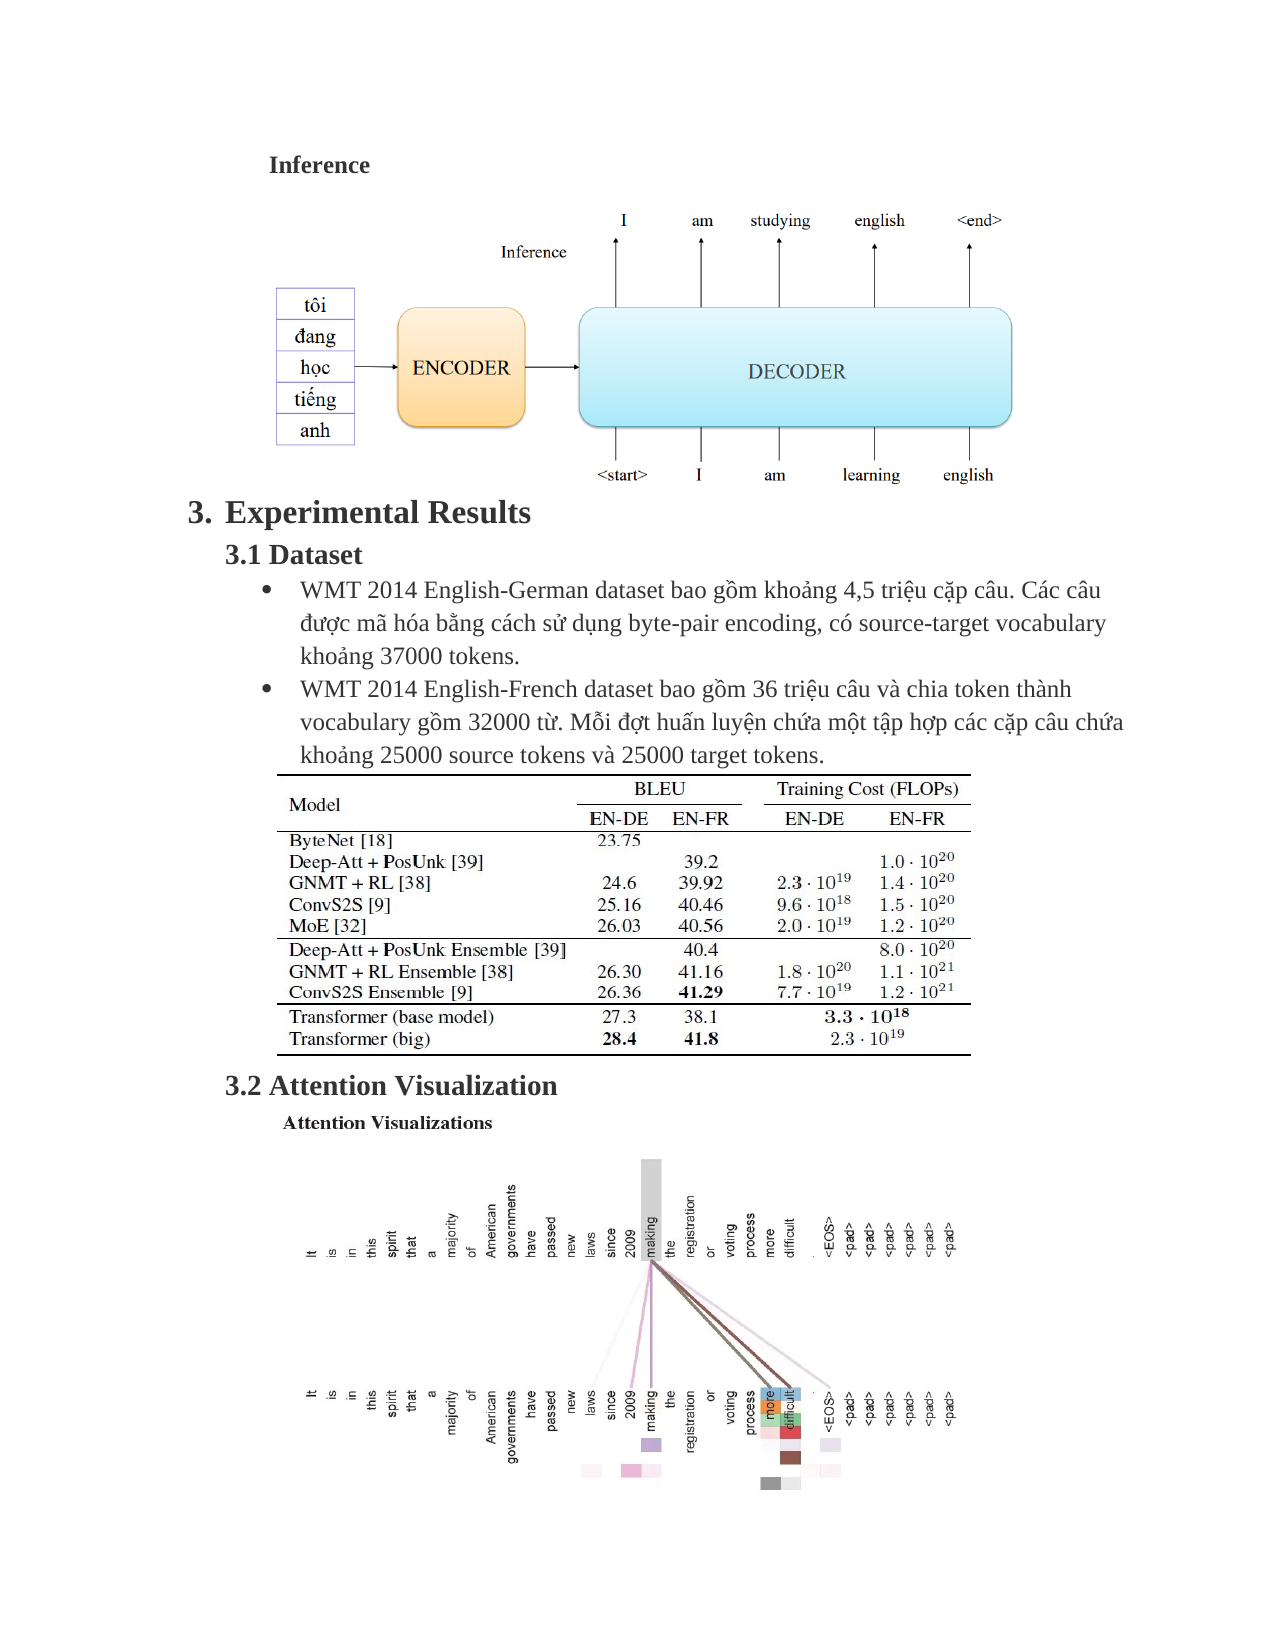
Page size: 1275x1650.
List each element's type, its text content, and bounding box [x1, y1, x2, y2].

picture [268, 1107, 968, 1495]
picture [268, 773, 977, 1063]
list Dataset [225, 537, 1125, 570]
list Experimental Results [187, 493, 1125, 531]
list Inference [269, 150, 1125, 179]
list Attention Visualization [225, 1068, 1125, 1102]
list WMT 2014 English-German dataset bao gồm khoảng 4,5 triệu cặp câu. Các câu được mã hóa bằng cách sử dụng byte-pair encoding, có source-target vocabulary khoảng 37000 tokens. [262, 575, 1125, 670]
list WMT 2014 English-French dataset bao gồm 36 triệu câu và chia token thành vocabulary gồm 32000 từ. Mỗi đợt huấn luyện chứa một tập hợp các cặp câu chứa khoảng 25000 source tokens và 25000 target tokens. [262, 674, 1125, 769]
picture [268, 183, 1022, 487]
